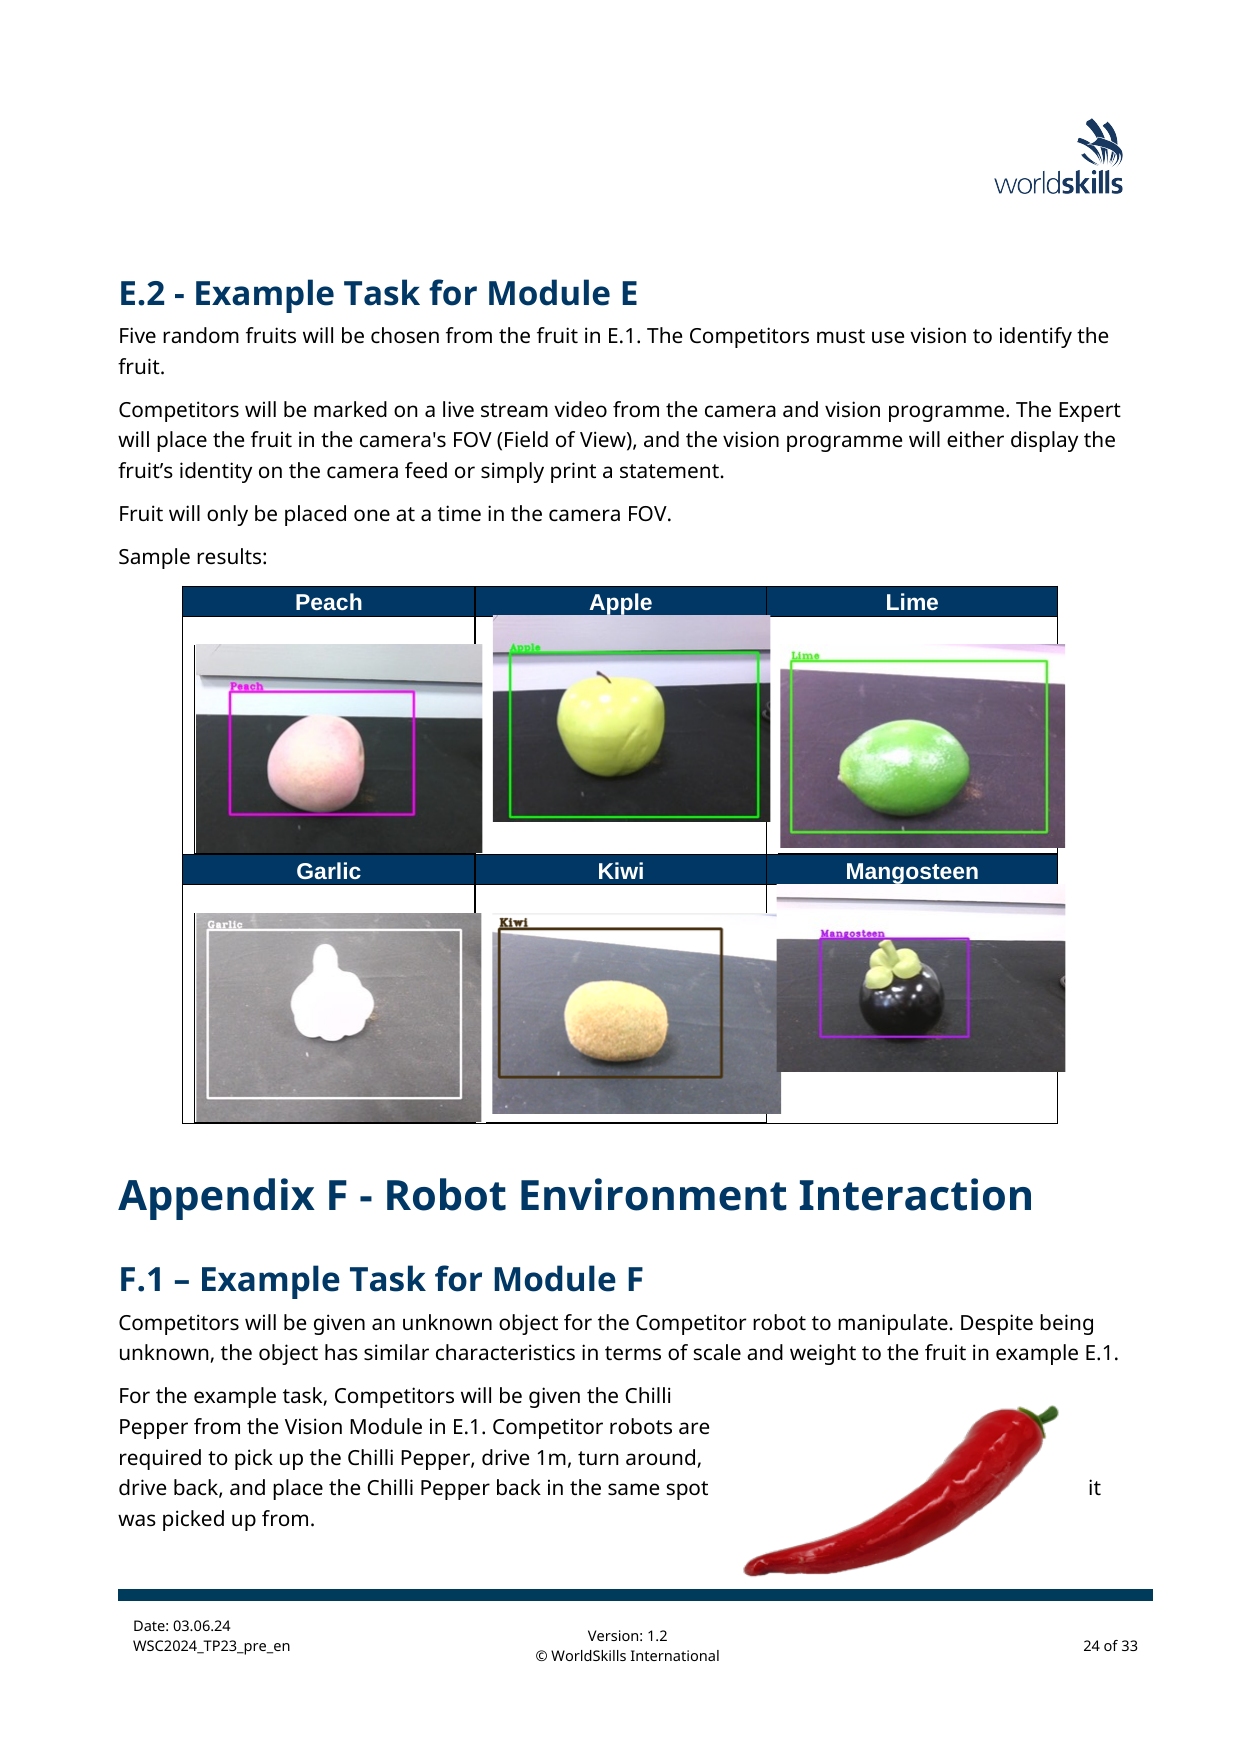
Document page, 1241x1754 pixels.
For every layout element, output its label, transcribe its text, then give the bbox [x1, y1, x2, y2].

subtitle E.2 - Example Task for Module E [118, 269, 1122, 315]
text Sample results: [118, 542, 1122, 571]
picture [492, 615, 771, 822]
picture [196, 913, 482, 1122]
picture [196, 644, 483, 853]
picture [780, 644, 1066, 848]
picture [994, 118, 1123, 194]
table_header Apple [476, 587, 766, 616]
table_cell Kiwi [476, 855, 766, 884]
table_header Peach [183, 587, 474, 616]
text Competitors will be given an unknown object for the Competitor robot to manipulate. Despite being unknown, the object has similar characteristics in terms of scale and weight to the fruit in example E.1. [118, 1308, 1122, 1367]
picture [492, 884, 1066, 1114]
text For the example task, Competitors will be given the Chilli Pepper from the Vision Module in E.1. Competitor robots are required to pick up the Chilli Pepper, drive 1m, turn around, drive back, and place the Chilli Pepper back in the same spot it was picked up from. [118, 1381, 1122, 1532]
text Competitors will be marked on a live stream video from the camera and vision programme. The Expert will place the fruit in the camera's FOV (Field of View), and the vision programme will either display the fruit’s identity on the camera feed or simply print a statement. [118, 395, 1122, 485]
table_cell [183, 885, 474, 1123]
table_cell [476, 617, 766, 854]
subtitle Appendix F - Robot Environment Interaction [118, 1166, 1122, 1223]
table_cell Garlic [183, 855, 474, 884]
text Five random fruits will be chosen from the fruit in E.1. The Competitors must use vision to identify the fruit. [118, 321, 1122, 380]
table_cell [767, 885, 776, 913]
picture [736, 1391, 1069, 1595]
table_header Lime [767, 587, 1057, 616]
table_cell [476, 885, 766, 1123]
table_cell [183, 617, 474, 854]
text Fruit will only be placed one at a time in the camera FOV. [118, 499, 1122, 528]
table_cell Mangosteen [767, 855, 1057, 884]
table_cell [767, 617, 1057, 854]
table_cell [767, 1072, 1057, 1123]
subtitle F.1 – Example Task for Module F [118, 1256, 1122, 1301]
